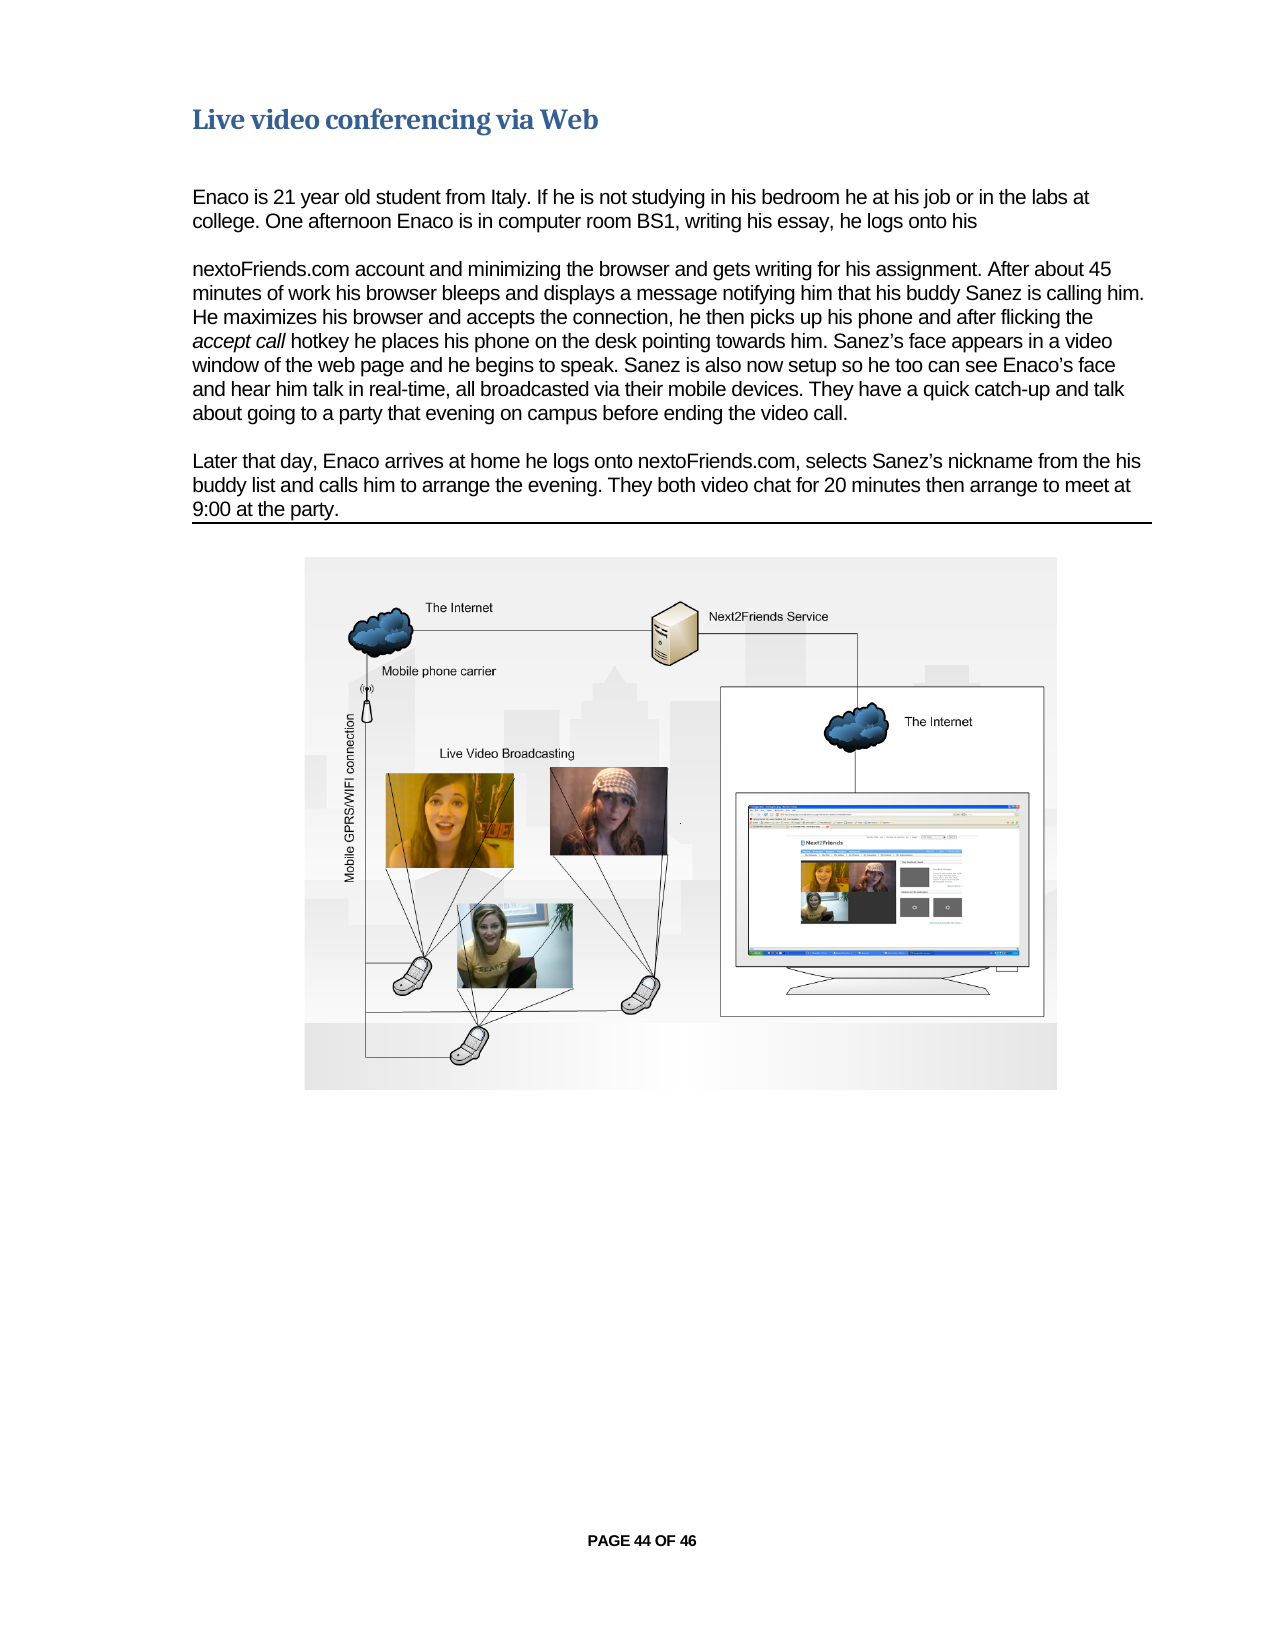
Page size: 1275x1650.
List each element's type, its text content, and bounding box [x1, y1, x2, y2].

subtitle Live video conferencing via Web [192, 103, 1152, 137]
text Enaco is 21 year old student from Italy. If he is not studying in his bedroom he at his job or in the labs at college. One afternoon Enaco is in computer room BS1, writing his essay, he logs onto his [192, 185, 1152, 233]
text nextoFriends.com account and minimizing the browser and gets writing for his assignment. After about 45 minutes of work his browser bleeps and displays a message notifying him that his buddy Sanez is calling him. He maximizes his browser and accepts the connection, he then picks up his phone and after flicking the accept call hotkey he places his phone on the desk pointing towards him. Sanez’s face appears in a video window of the web page and he begins to speak. Sanez is also now setup so he too can see Enaco’s face and hear him talk in real-time, all broadcasted via their mobile devices. They have a quick catch-up and talk about going to a party that evening on campus before ending the video call. [192, 257, 1152, 424]
text Later that day, Enaco arrives at home he logs onto nextoFriends.com, selects Sanez’s nickname from the his buddy list and calls him to arrange the evening. They both video chat for 20 minutes then arrange to meet at 9:00 at the party. [192, 448, 1152, 522]
